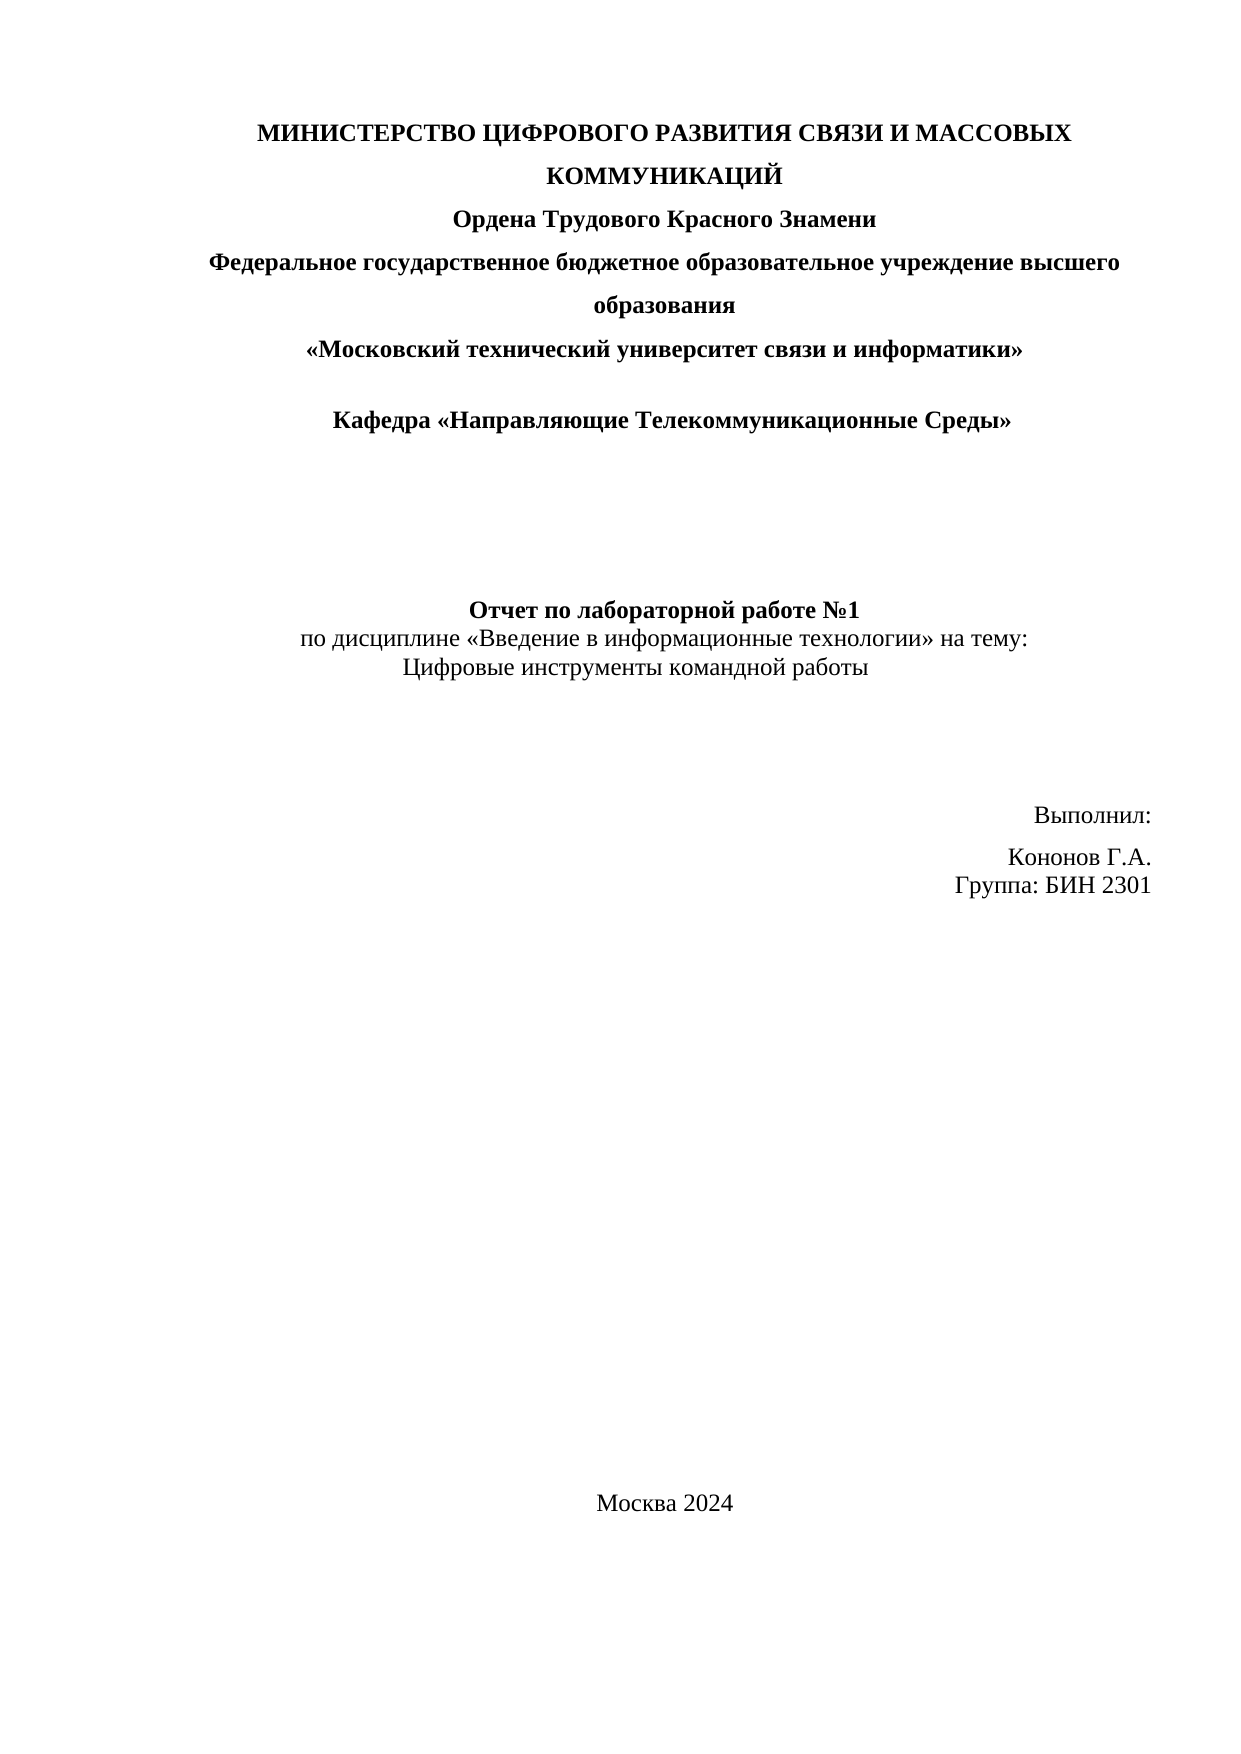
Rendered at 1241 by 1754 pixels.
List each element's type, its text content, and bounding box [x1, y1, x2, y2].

text Отчет по лабораторной работе №1 [177, 595, 1152, 623]
text Федеральное государственное бюджетное образовательное учреждение высшего образования [177, 247, 1152, 319]
text Москва 2024 [177, 1488, 1152, 1516]
text Ордена Трудового Красного Знамени [177, 204, 1152, 233]
text Выполнил: [177, 801, 1152, 829]
text Кафедра «Направляющие Телекоммуникационные Среды» [177, 406, 1152, 434]
text Кононов Г.А. Группа: БИН 2301 [177, 842, 1152, 899]
text МИНИСТЕРСТВО ЦИФРОВОГО РАЗВИТИЯ СВЯЗИ И МАССОВЫХ КОММУНИКАЦИЙ [177, 118, 1152, 190]
text по дисциплине «Введение в информационные технологии» на тему: [177, 623, 1152, 652]
text Цифровые инструменты командной работы [177, 652, 1152, 681]
text «Московский технический университет связи и информатики» [177, 334, 1152, 362]
